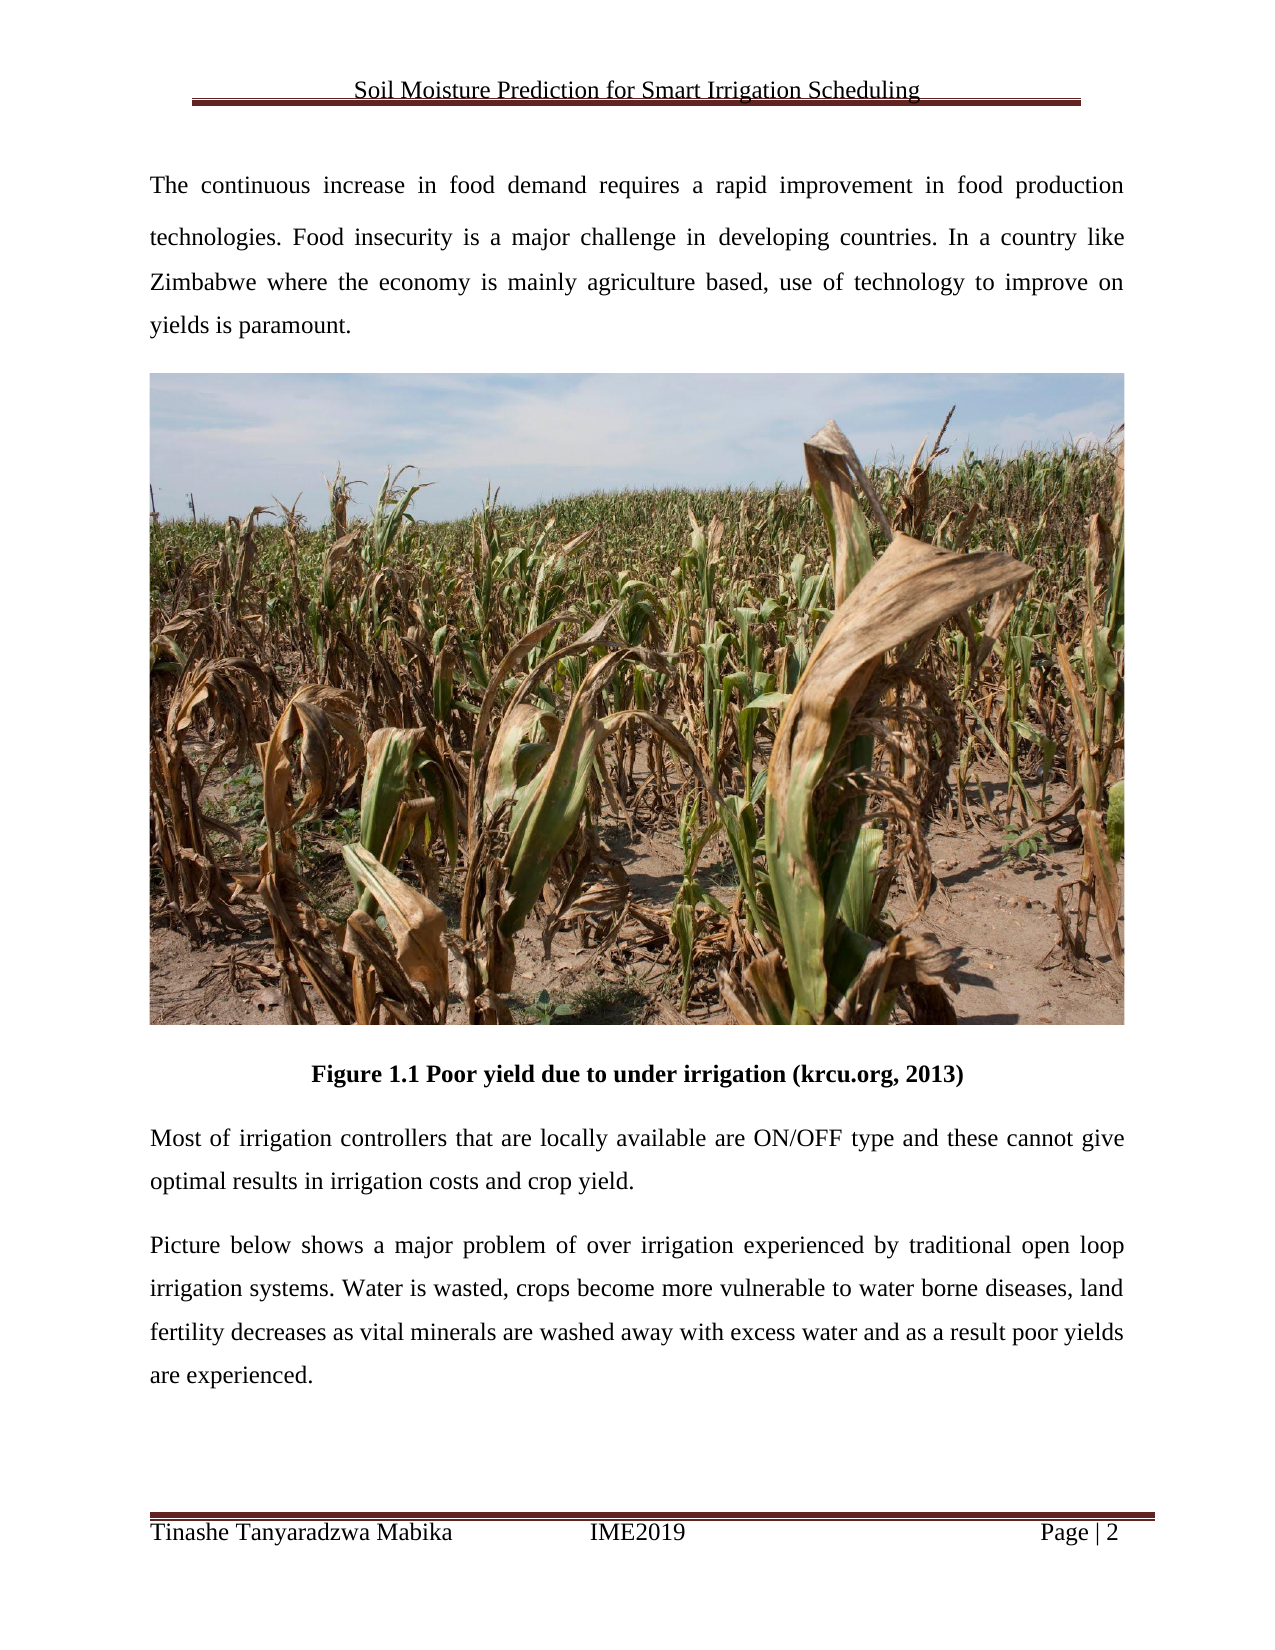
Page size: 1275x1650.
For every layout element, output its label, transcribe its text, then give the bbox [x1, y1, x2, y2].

text The continuous increase in food demand requires a rapid improvement in food production technologies. Food insecurity is a major challenge in developing countries. In a country like Zimbabwe where the economy is mainly agriculture based, use of technology to improve on yields is paramount. [149, 170, 1125, 339]
text Most of irrigation controllers that are locally available are ON/OFF type and these cannot give optimal results in irrigation costs and crop yield. [150, 1123, 1125, 1195]
text Figure 1.1 Poor yield due to under irrigation (krcu.org, 2013) [150, 1059, 1125, 1088]
text Picture below shows a major problem of over irrigation experienced by traditional open loop irrigation systems. Water is wasted, crops become more vulnerable to water borne diseases, land fertility decreases as vital minerals are washed away with excess water and as a result poor yields are experienced. [149, 1230, 1125, 1388]
picture [149, 373, 1125, 1025]
